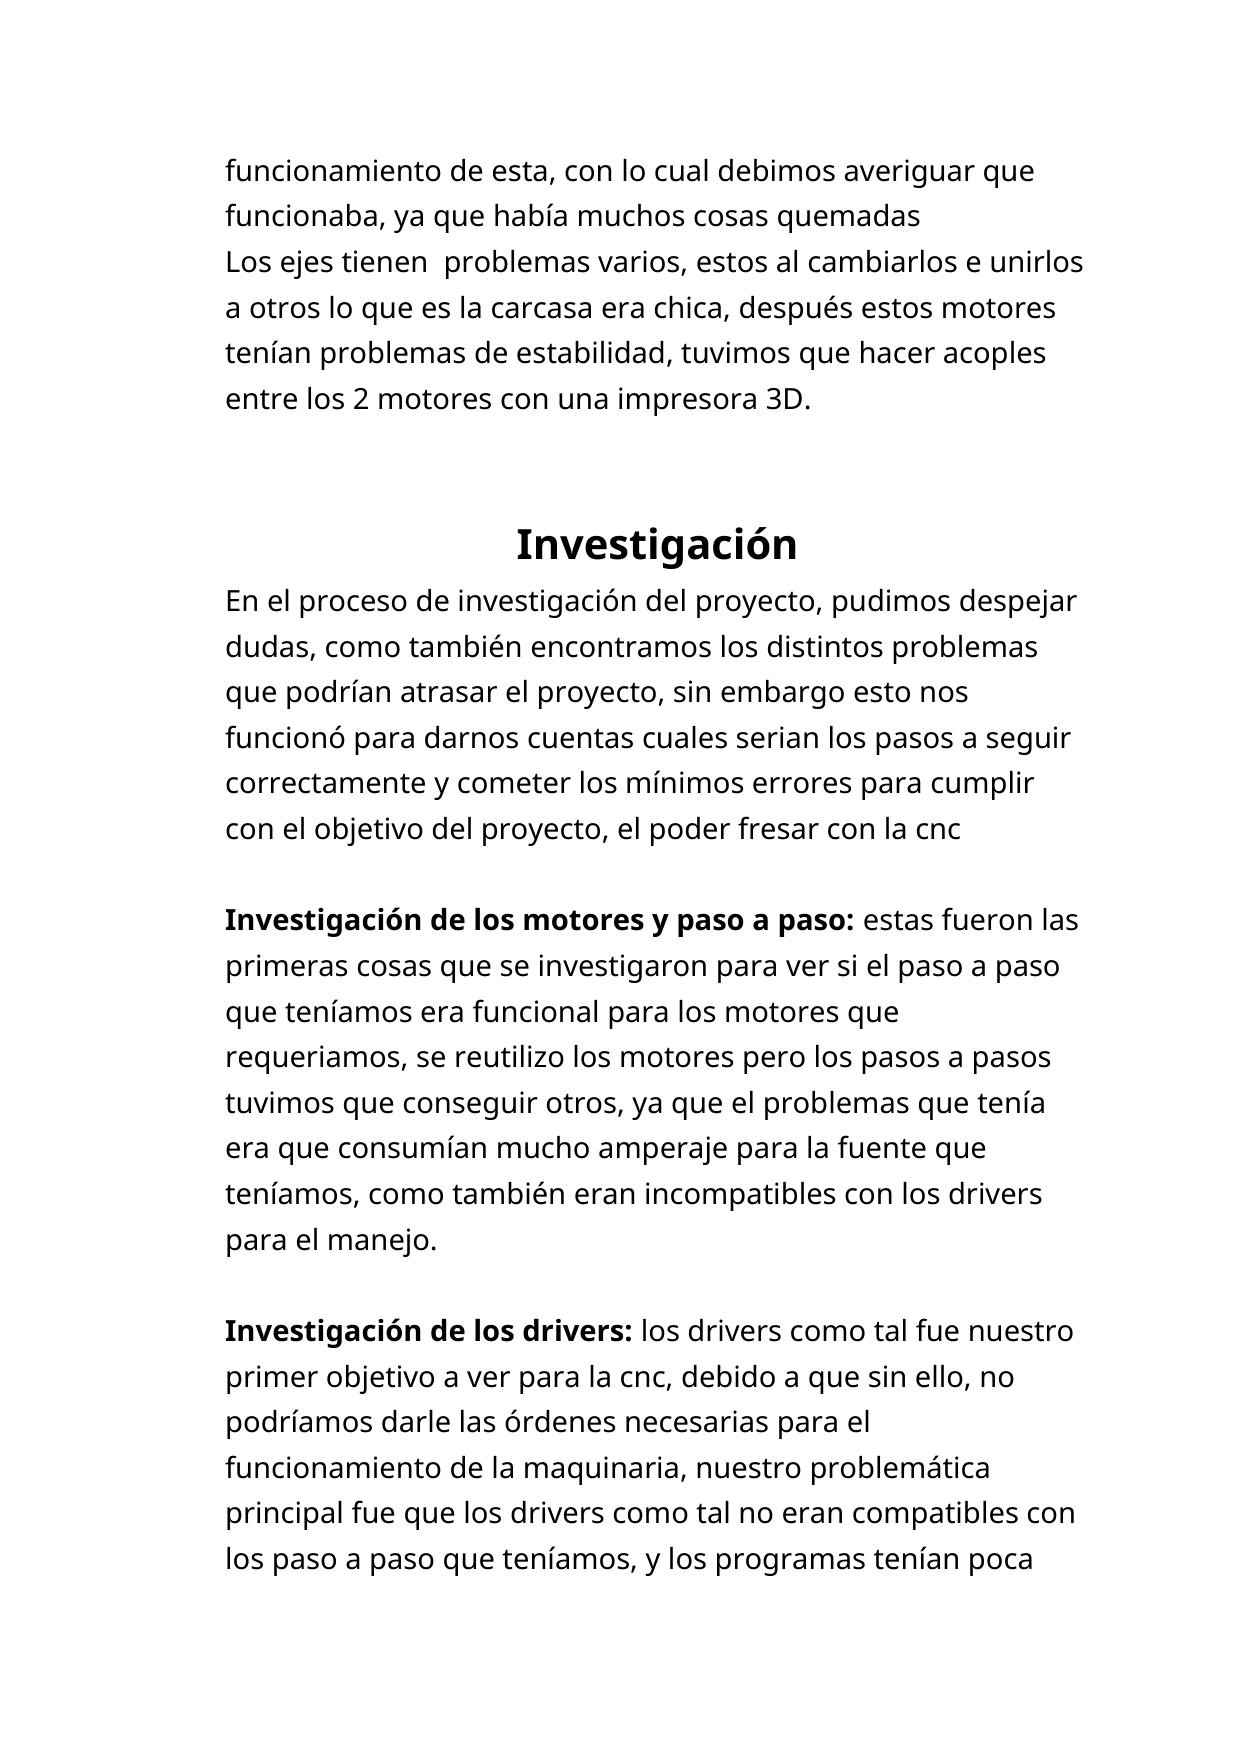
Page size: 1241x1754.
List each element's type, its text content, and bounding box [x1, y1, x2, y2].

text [225, 1310, 1090, 1578]
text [225, 150, 1090, 235]
text Los ejes tienen problemas varios, estos al cambiarlos e unirlos a otros lo que es la carcasa era chica, después estos motores tenían problemas de estabilidad, tuvimos que hacer acoples entre los 2 motores con una impresora 3D. [225, 241, 1090, 418]
text En el proceso de investigación del proyecto, pudimos despejar dudas, como también encontramos los distintos problemas que podrían atrasar el proyecto, sin embargo esto nos funcionó para darnos cuentas cuales serian los pasos a seguir correctamente y cometer los mínimos errores para cumplir con el objetivo del proyecto, el poder fresar con la cnc [225, 580, 1090, 848]
text Investigación de los motores y paso a paso: estas fueron las primeras cosas que se investigaron para ver si el paso a paso que teníamos era funcional para los motores que requeriamos, se reutilizo los motores pero los pasos a pasos tuvimos que conseguir otros, ya que el problemas que tenía era que consumían mucho amperaje para la fuente que teníamos, como también eran incompatibles con los drivers para el manejo. [225, 899, 1090, 1259]
text Investigación [225, 515, 1090, 572]
